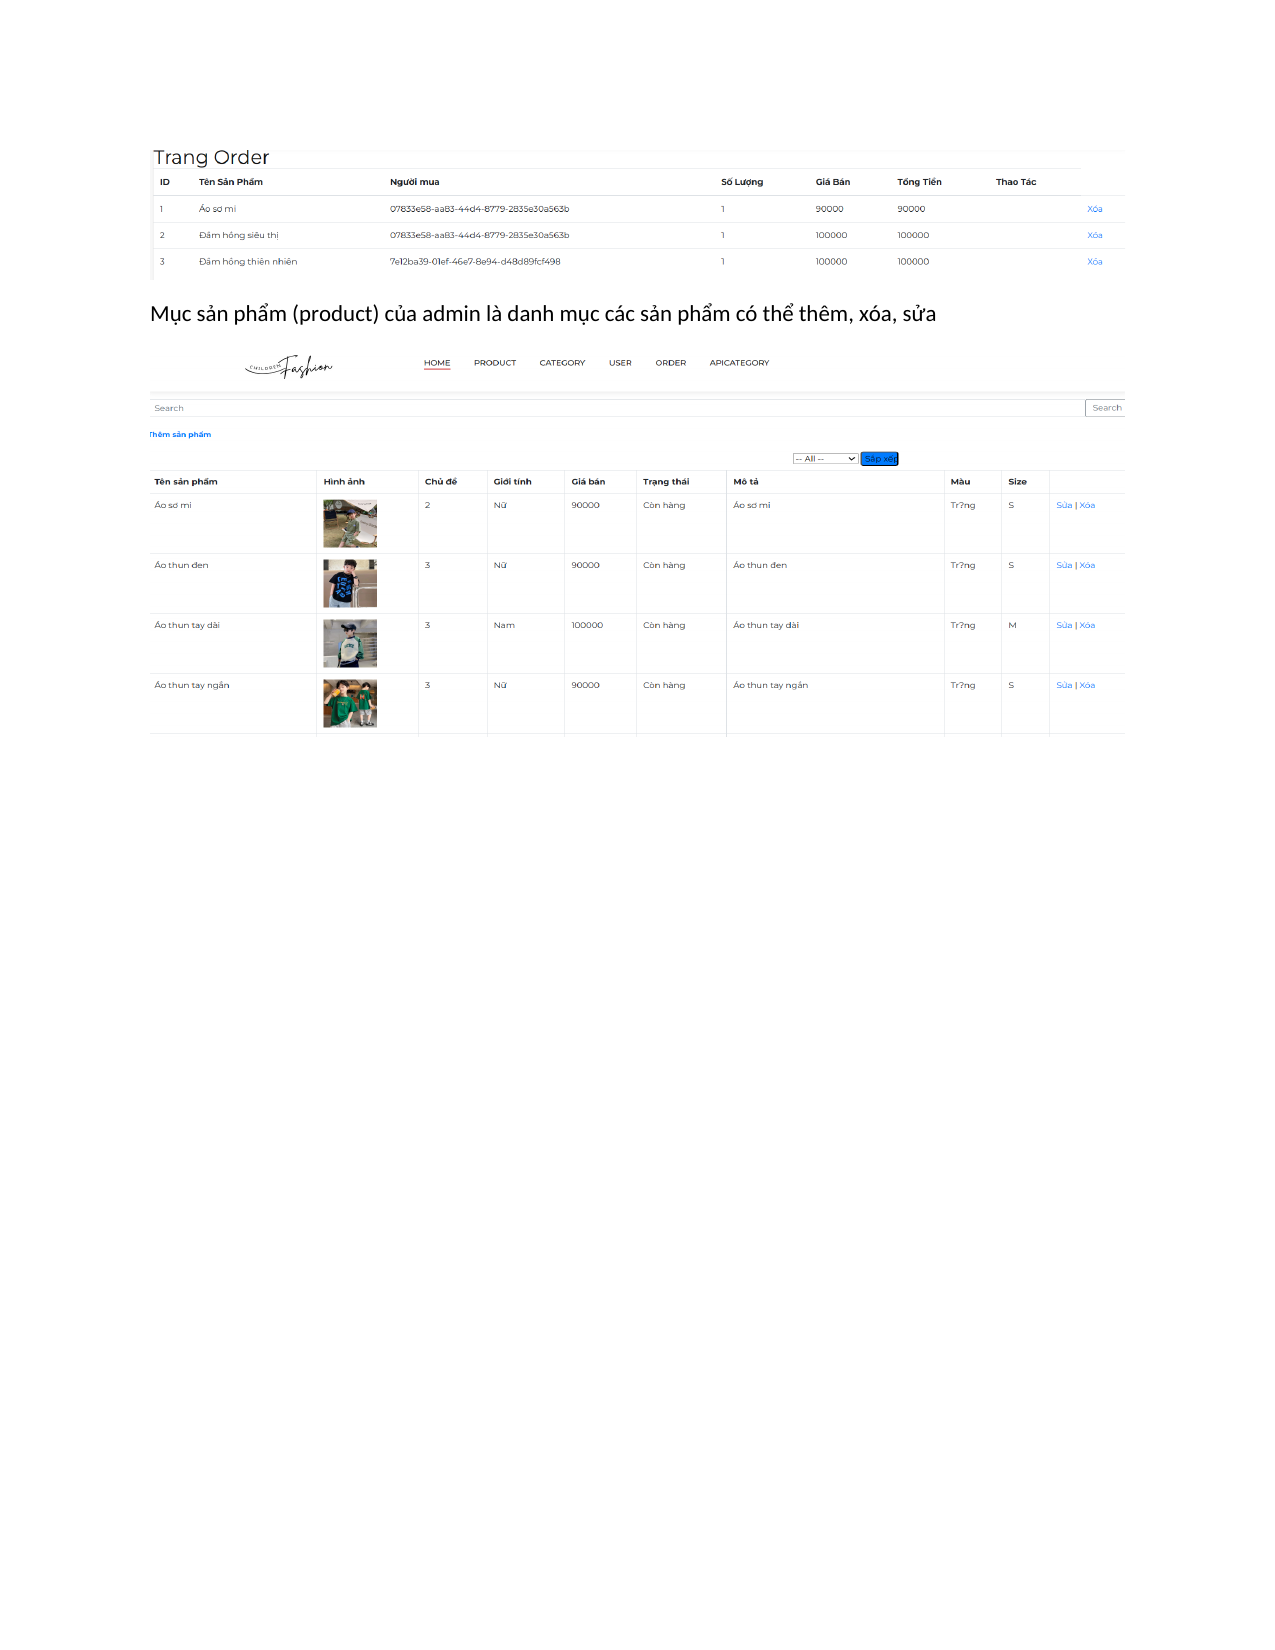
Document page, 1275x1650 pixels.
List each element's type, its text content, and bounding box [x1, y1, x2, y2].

text Mục sản phẩm (product) của admin là danh mục các sản phẩm có thể thêm, xóa, sửa [150, 299, 1125, 327]
picture [150, 345, 1125, 737]
picture [150, 150, 1125, 280]
